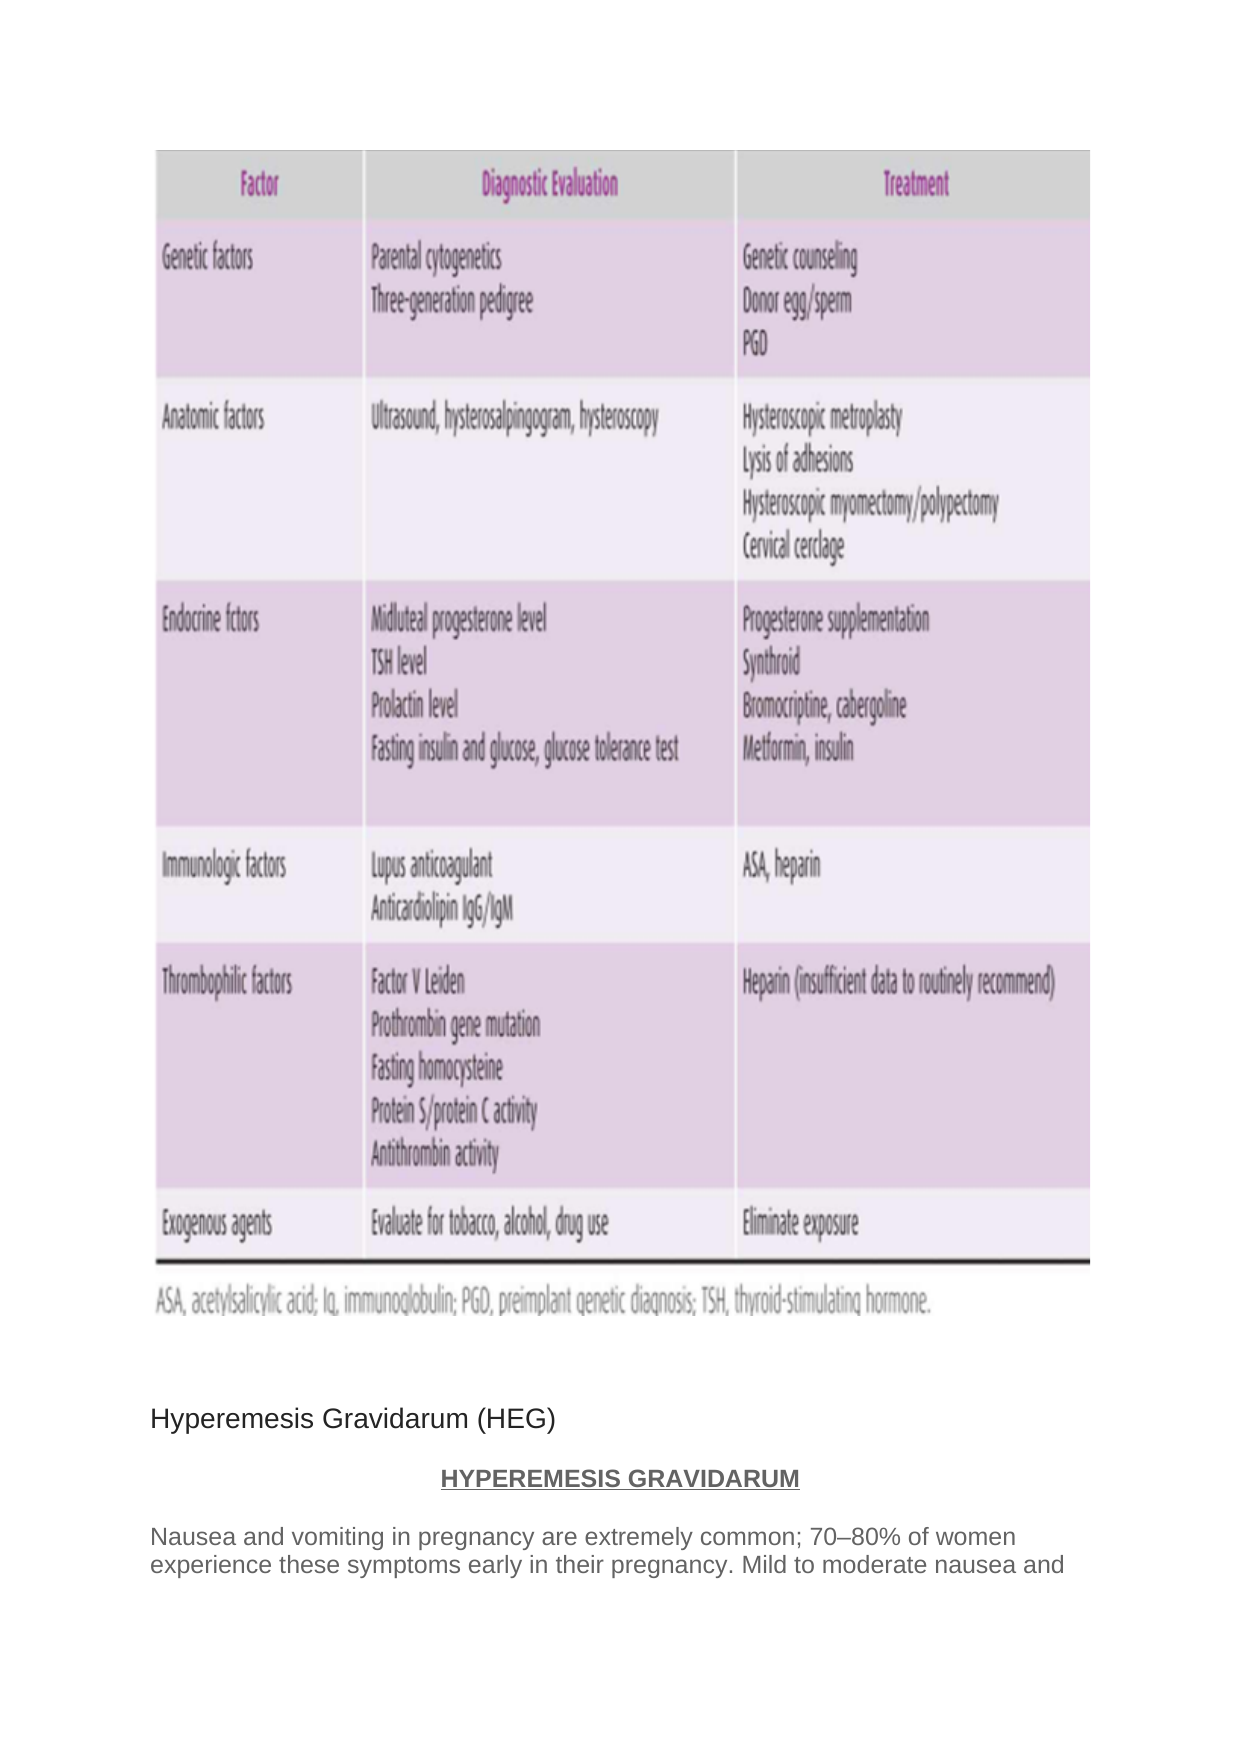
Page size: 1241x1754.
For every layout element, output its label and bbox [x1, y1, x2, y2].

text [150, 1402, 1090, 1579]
picture [150, 150, 1091, 1316]
